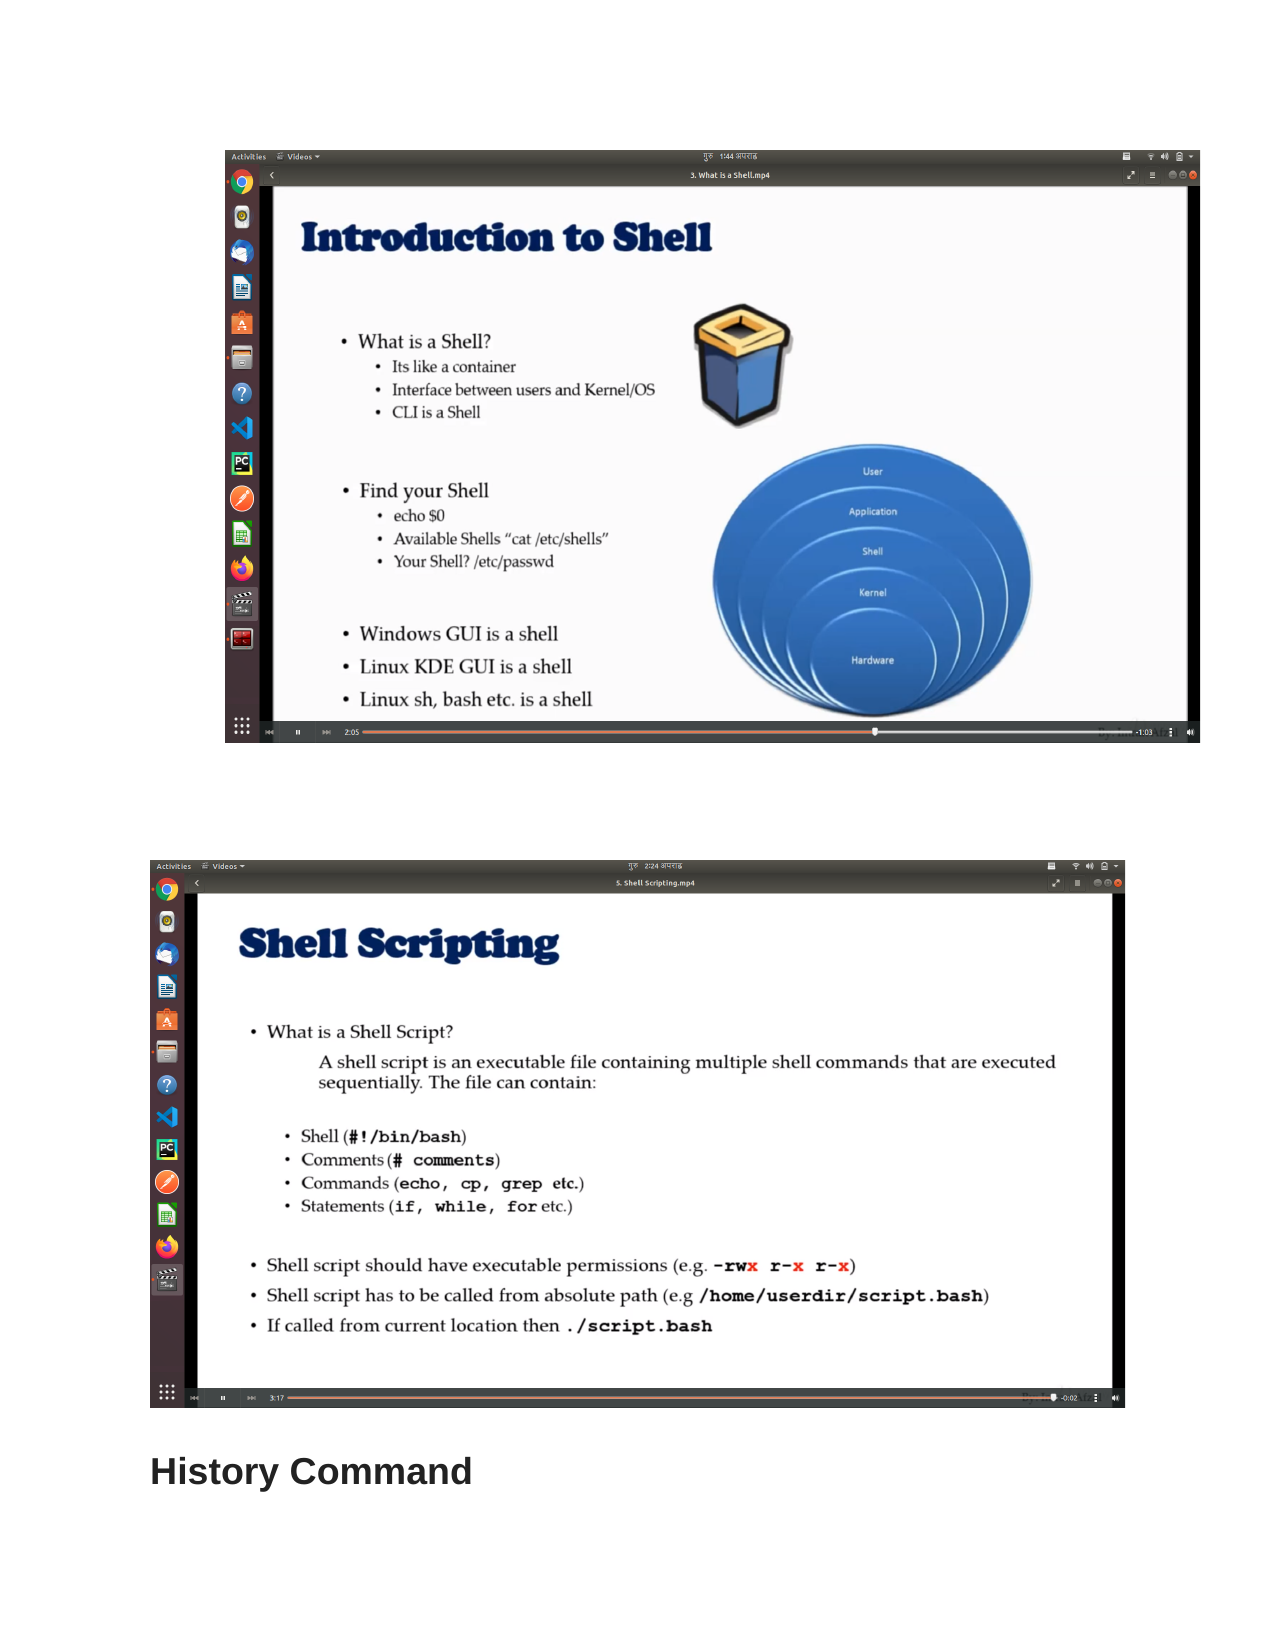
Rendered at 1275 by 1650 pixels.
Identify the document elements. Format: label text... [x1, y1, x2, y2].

text History Command [150, 1449, 1125, 1493]
picture [150, 860, 1125, 1408]
picture [225, 150, 1200, 743]
